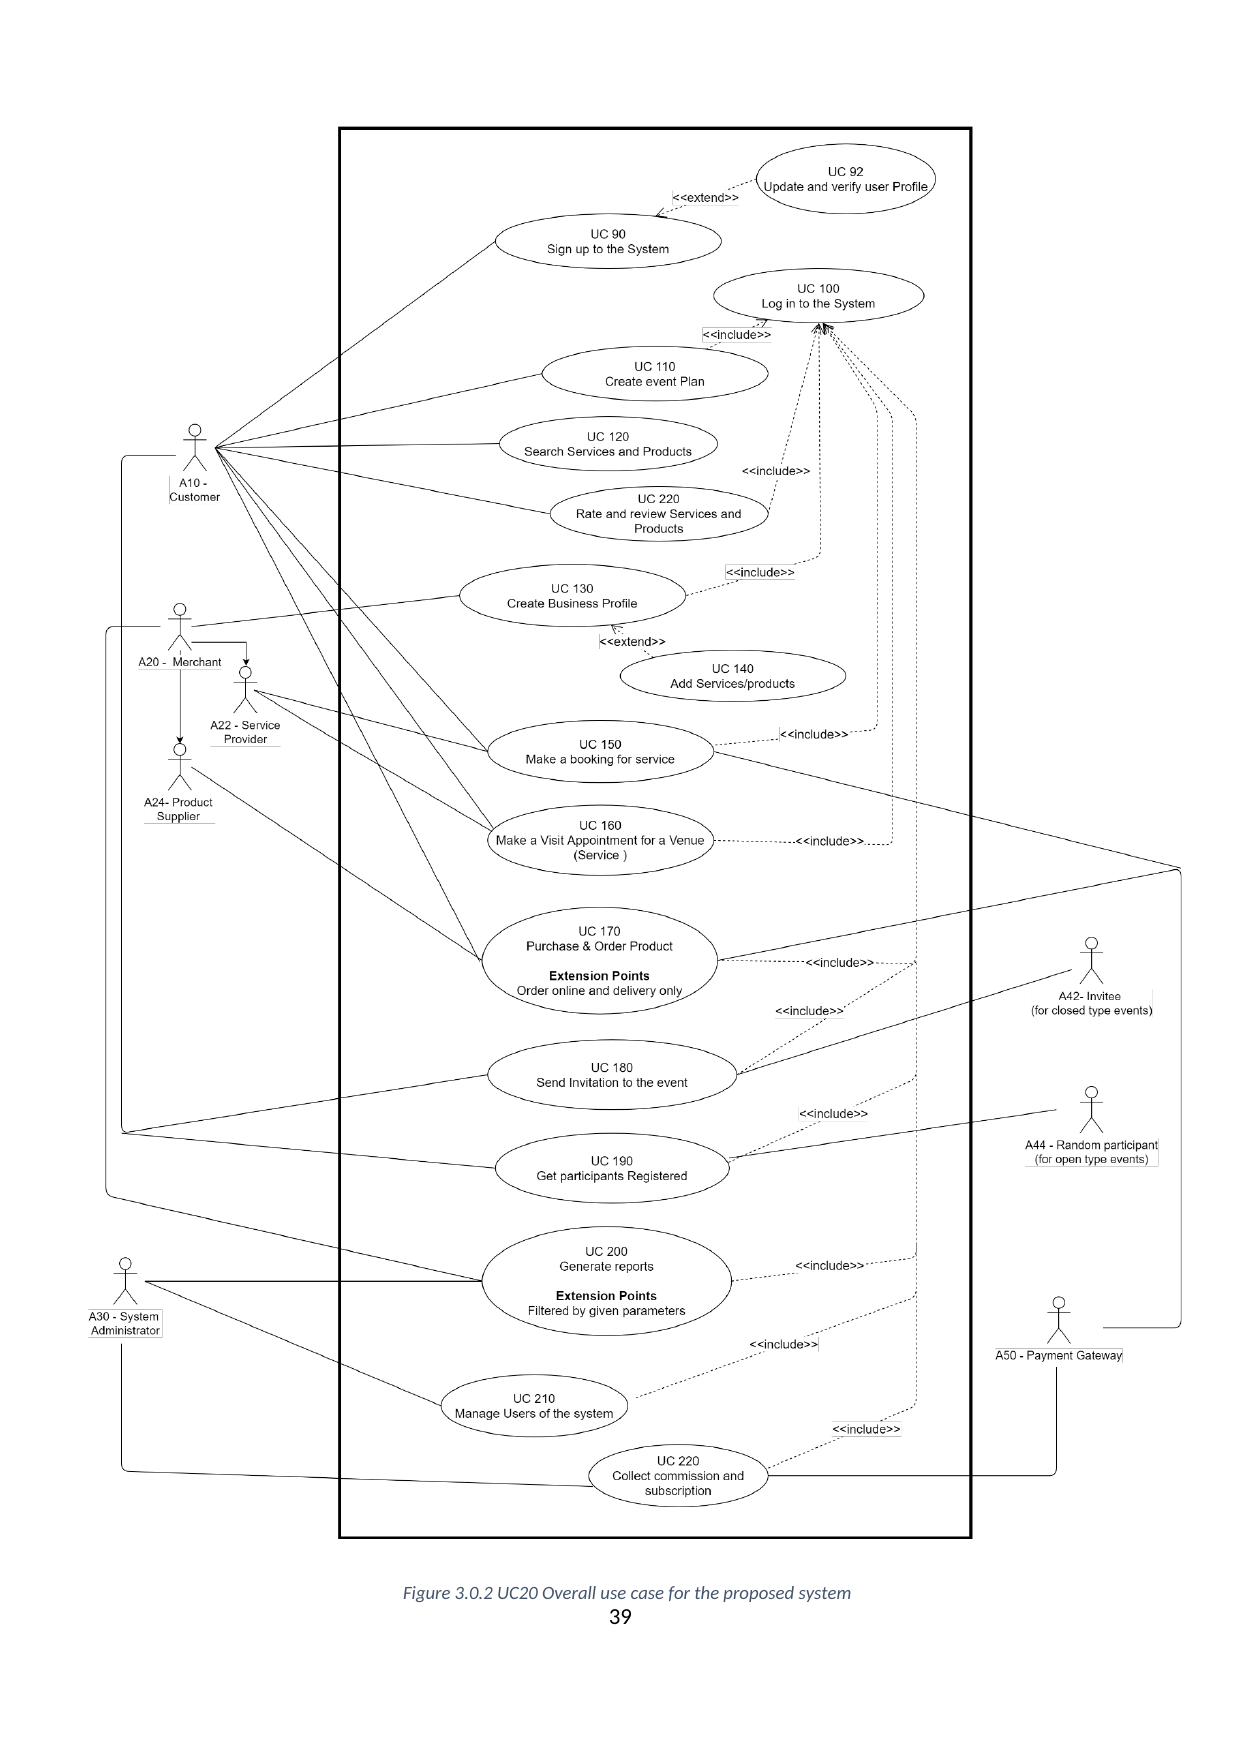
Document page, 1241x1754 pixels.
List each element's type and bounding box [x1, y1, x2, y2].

picture [88, 126, 1182, 1539]
